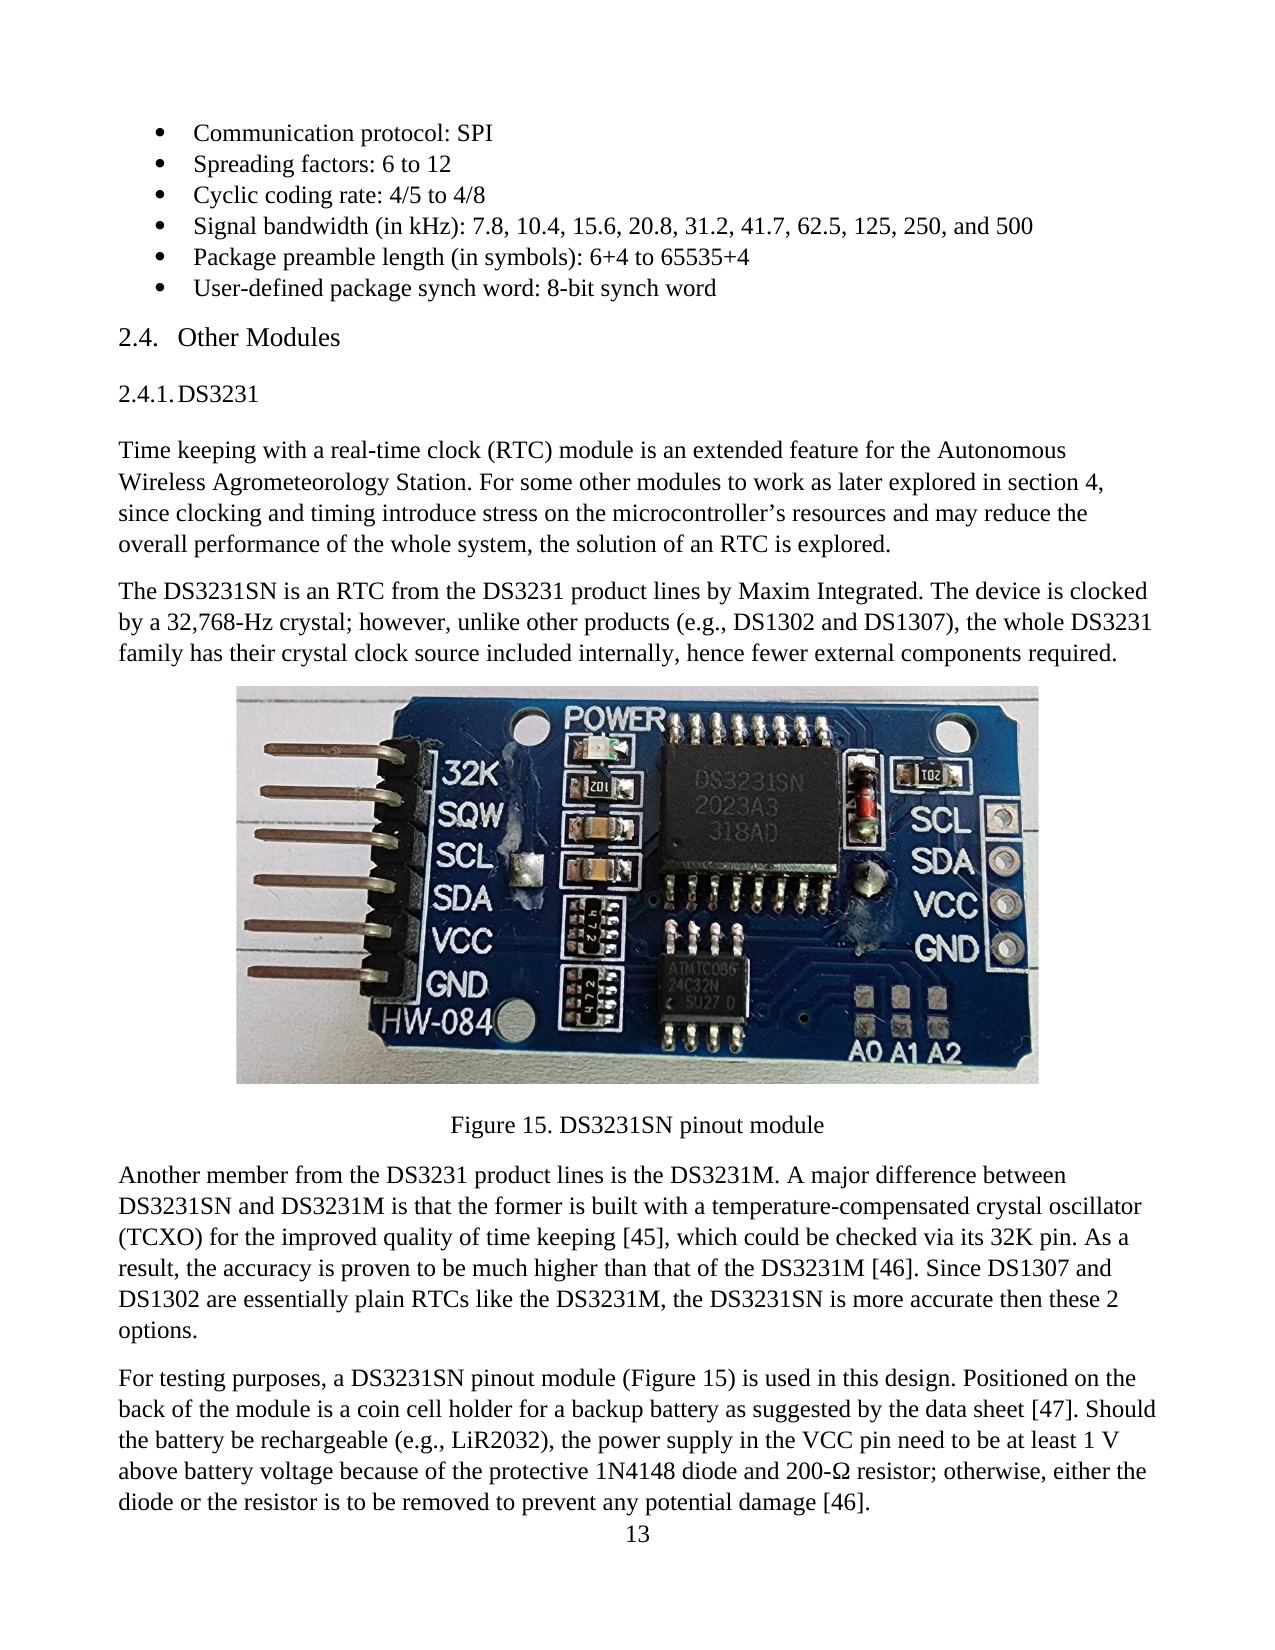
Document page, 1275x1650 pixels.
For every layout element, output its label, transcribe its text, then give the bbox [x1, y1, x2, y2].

list Spreading factors: 6 to 12 [156, 149, 1157, 178]
subtitle Other Modules [118, 321, 1157, 352]
picture [236, 686, 1039, 1084]
text Figure 15. DS3231SN pinout module [106, 1110, 1169, 1139]
list Cyclic coding rate: 4/5 to 4/8 [156, 180, 1157, 209]
text Another member from the DS3231 product lines is the DS3231M. A major difference between DS3231SN and DS3231M is that the former is built with a temperature-compensated crystal oscillator (TCXO) for the improved quality of time keeping [45], which could be checked via its 32K pin. As a result, the accuracy is proven to be much higher than that of the DS3231M [46]. Since DS1307 and DS1302 are essentially plain RTCs like the DS3231M, the DS3231SN is more accurate then these 2 options. [118, 1160, 1157, 1344]
list Communication protocol: SPI [156, 118, 1157, 147]
text Time keeping with a real-time clock (RTC) module is an extended feature for the Autonomous Wireless Agrometeorology Station. For some other modules to work as later explored in section 4, since clocking and timing introduce stress on the microcontroller’s resources and may reduce the overall performance of the whole system, the solution of an RTC is explored. [118, 436, 1157, 557]
list User-defined package synch word: 8-bit synch word [156, 273, 1157, 302]
text The DS3231SN is an RTC from the DS3231 product lines by Maxim Integrated. The device is clocked by a 32,768-Hz crystal; however, unlike other products (e.g., DS1302 and DS1307), the whole DS3231 family has their crystal clock source included internally, hence fewer external components required. [118, 576, 1157, 667]
list Signal bandwidth (in kHz): 7.8, 10.4, 15.6, 20.8, 31.2, 41.7, 62.5, 125, 250, and 500 [156, 211, 1157, 240]
list Package preamble length (in symbols): 6+4 to 65535+4 [156, 242, 1157, 271]
text For testing purposes, a DS3231SN pinout module (Figure 15) is used in this design. Positioned on the back of the module is a coin cell holder for a backup battery as suggested by the data sheet [47]. Should the battery be rechargeable (e.g., LiR2032), the power supply in the VCC pin need to be at least 1 V above battery voltage because of the protective 1N4148 diode and 200-Ω resistor; otherwise, either the diode or the resistor is to be removed to prevent any potential damage [46]. [118, 1363, 1157, 1516]
subtitle DS3231 [118, 379, 1157, 408]
